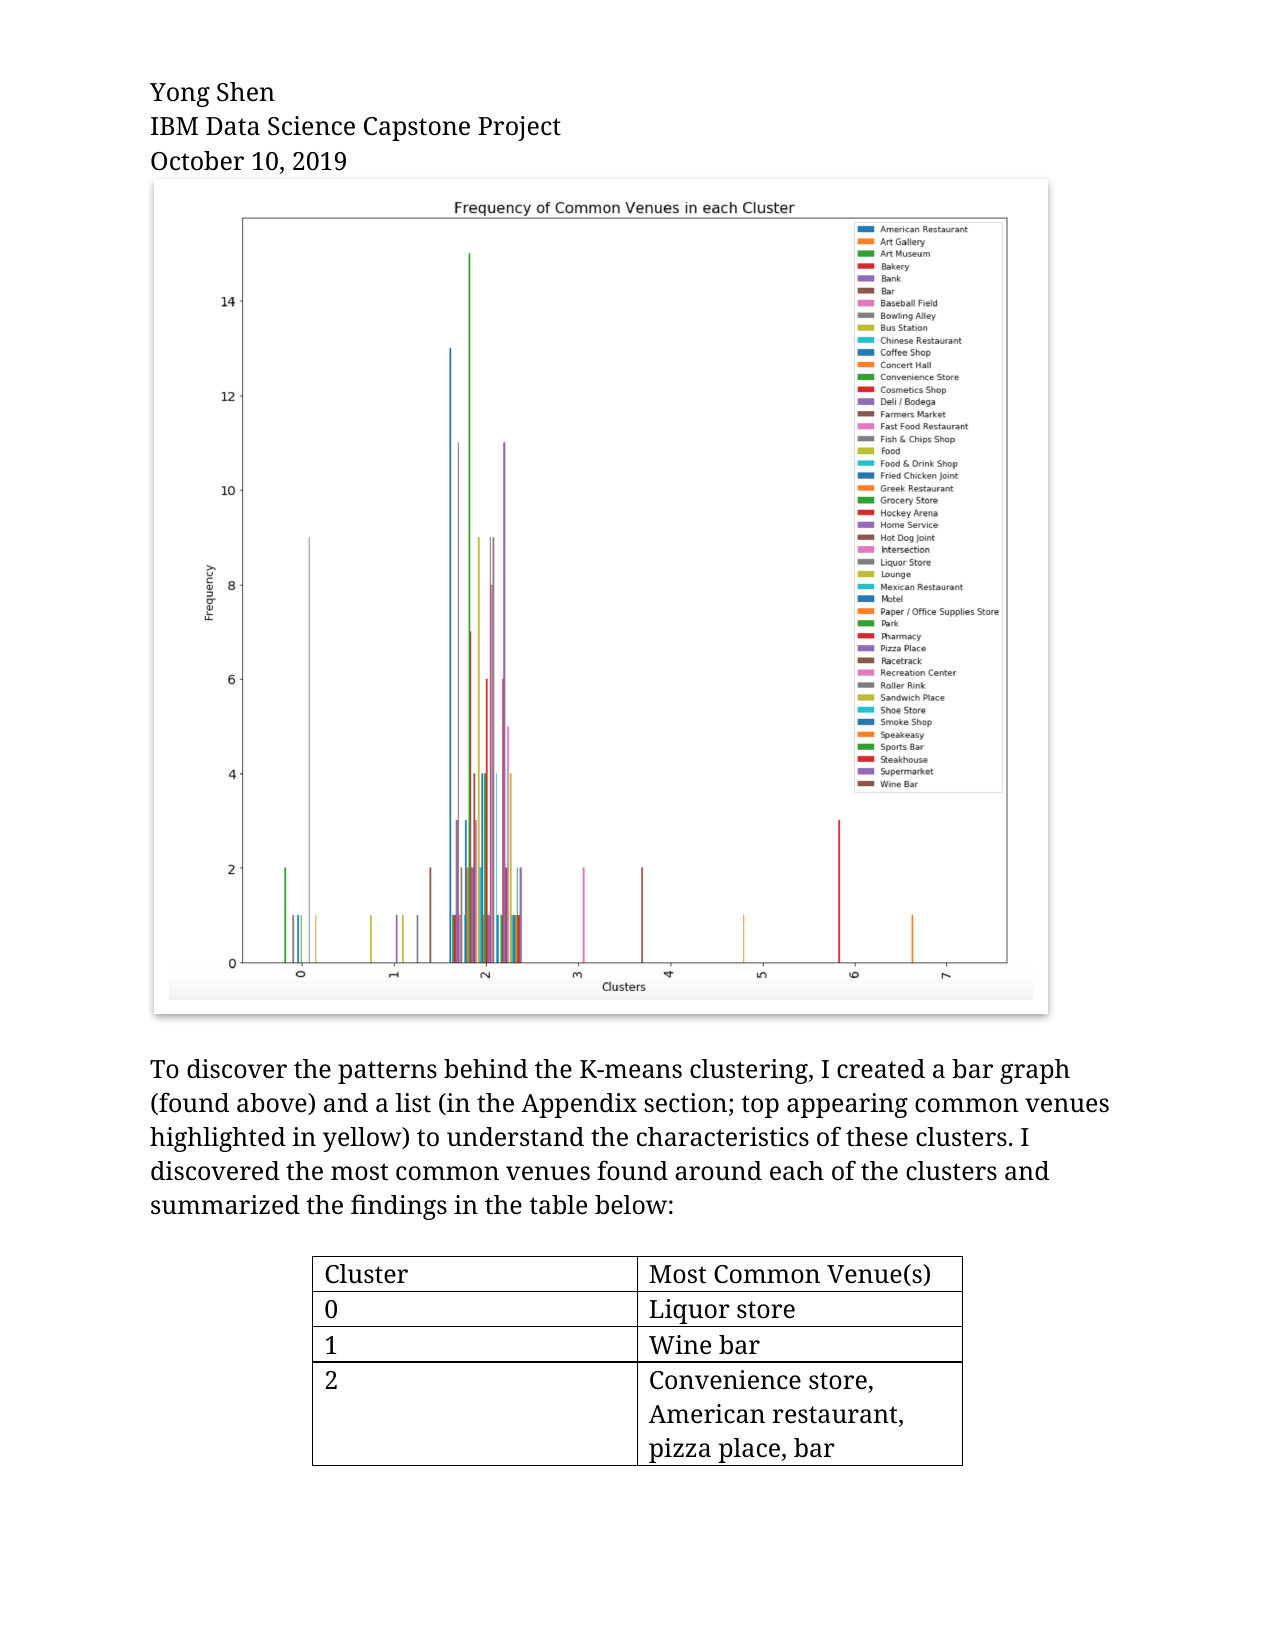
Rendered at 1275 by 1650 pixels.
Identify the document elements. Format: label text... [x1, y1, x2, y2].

table_cell 2 [313, 1363, 637, 1464]
table_cell 1 [313, 1327, 637, 1361]
table_cell Liquor store [638, 1292, 962, 1326]
table_cell Convenience store, American restaurant, pizza place, bar [638, 1363, 962, 1464]
table_cell 0 [313, 1292, 637, 1326]
picture [169, 194, 1033, 1000]
table_cell Wine bar [638, 1327, 962, 1361]
text To discover the patterns behind the K-means clustering, I created a bar graph (found above) and a list (in the Appendix section; top appearing common venues highlighted in yellow) to understand the characteristics of these clusters. I discovered the most common venues found around each of the clusters and summarized the findings in the table below: [150, 1052, 1125, 1222]
table_header Cluster [313, 1257, 637, 1291]
table_header Most Common Venue(s) [638, 1257, 962, 1291]
